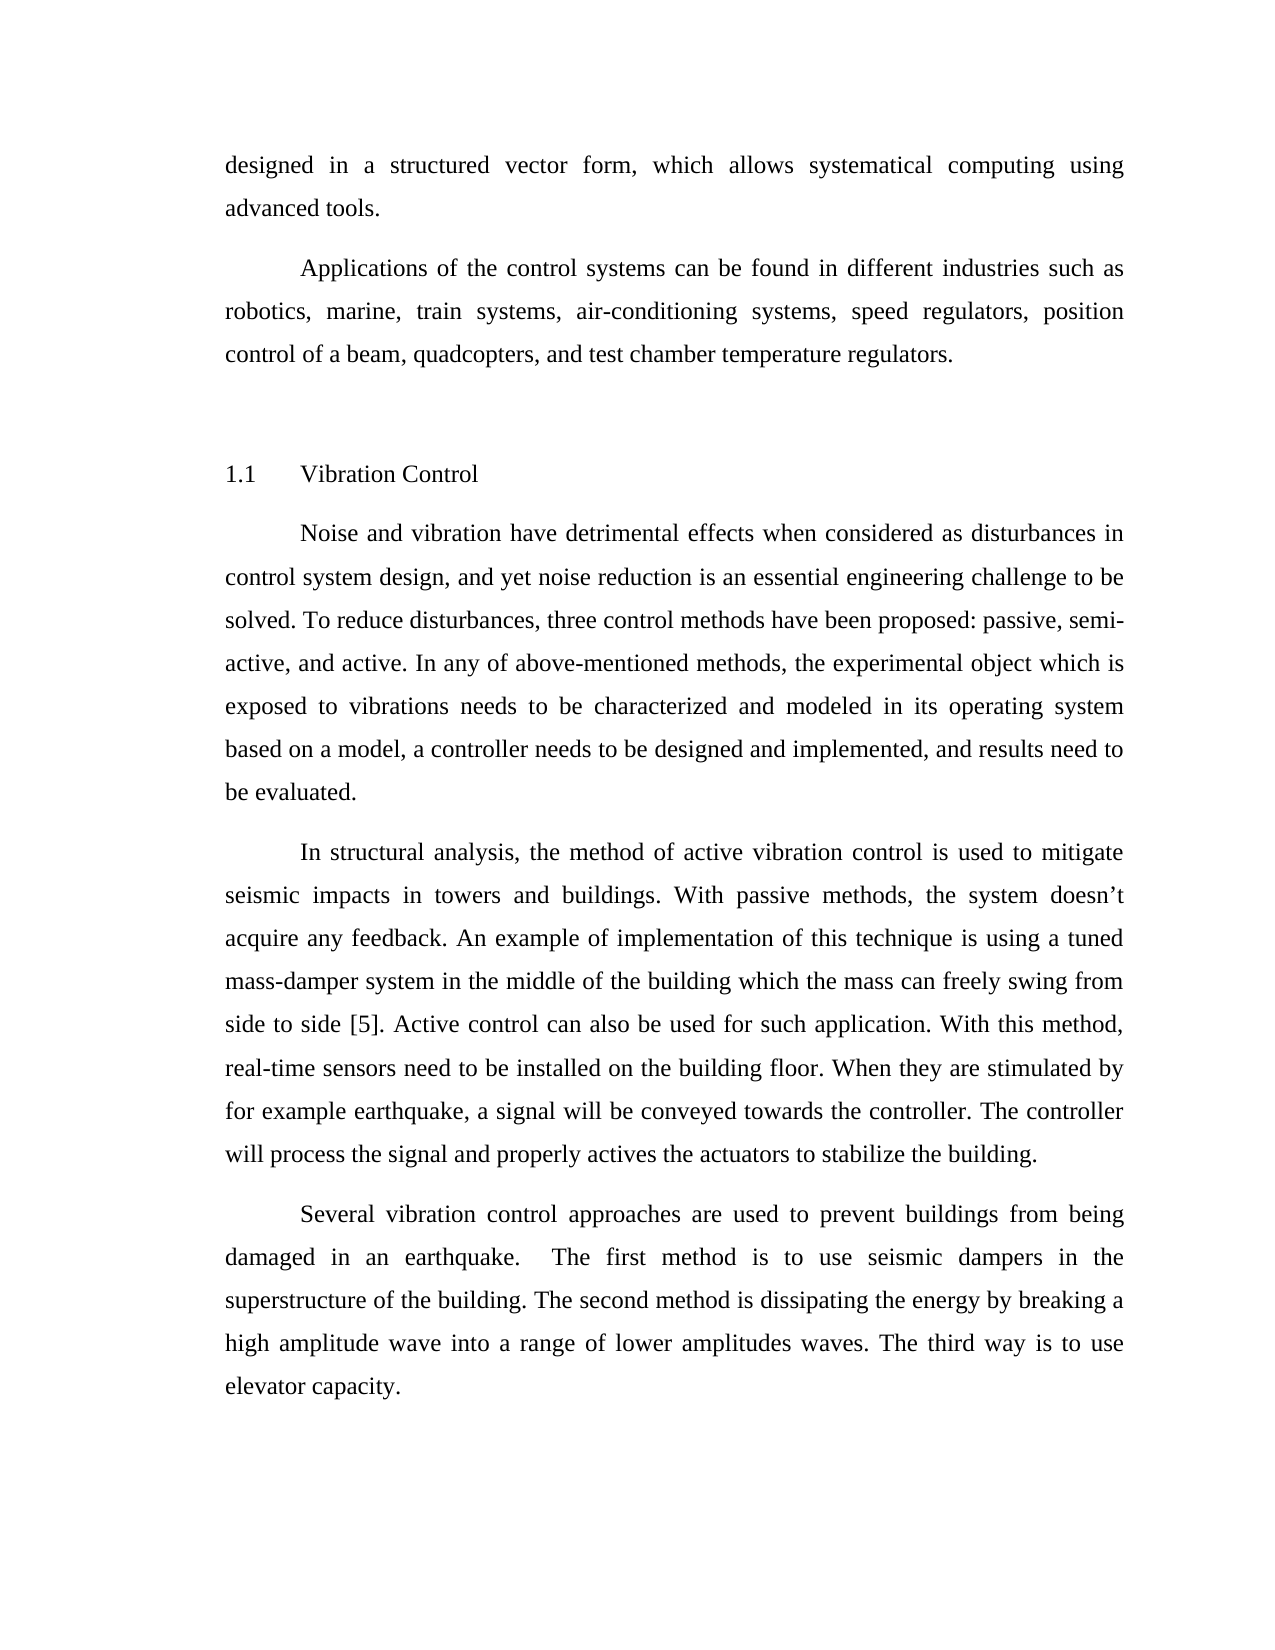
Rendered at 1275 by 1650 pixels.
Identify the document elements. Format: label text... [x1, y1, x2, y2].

text In structural analysis, the method of active vibration control is used to mitigate seismic impacts in towers and buildings. With passive methods, the system doesn’t acquire any feedback. An example of implementation of this technique is using a tuned mass-damper system in the middle of the building which the mass can freely swing from side to side [5]. Active control can also be used for such application. With this method, real-time sensors need to be installed on the building floor. When they are stimulated by for example earthquake, a signal will be conveyed towards the controller. The controller will process the signal and properly actives the actuators to stabilize the building. [225, 837, 1125, 1168]
text Applications of the control systems can be found in different industries such as robotics, marine, train systems, air-conditioning systems, speed regulators, position control of a beam, quadcopters, and test chamber temperature regulators. [225, 253, 1125, 368]
subtitle 1.1 Vibration Control [225, 459, 1125, 487]
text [225, 150, 1125, 222]
text Noise and vibration have detrimental effects when considered as disturbances in control system design, and yet noise reduction is an essential engineering challenge to be solved. To reduce disturbances, three control methods have been proposed: passive, semi-active, and active. In any of above-mentioned methods, the experimental object which is exposed to vibrations needs to be characterized and modeled in its operating system based on a model, a controller needs to be designed and implemented, and results need to be evaluated. [225, 518, 1125, 806]
text Several vibration control approaches are used to prevent buildings from being damaged in an earthquake. The first method is to use seismic dampers in the superstructure of the building. The second method is dissipating the energy by breaking a high amplitude wave into a range of lower amplitudes waves. The third way is to use elevator capacity. [225, 1199, 1125, 1400]
